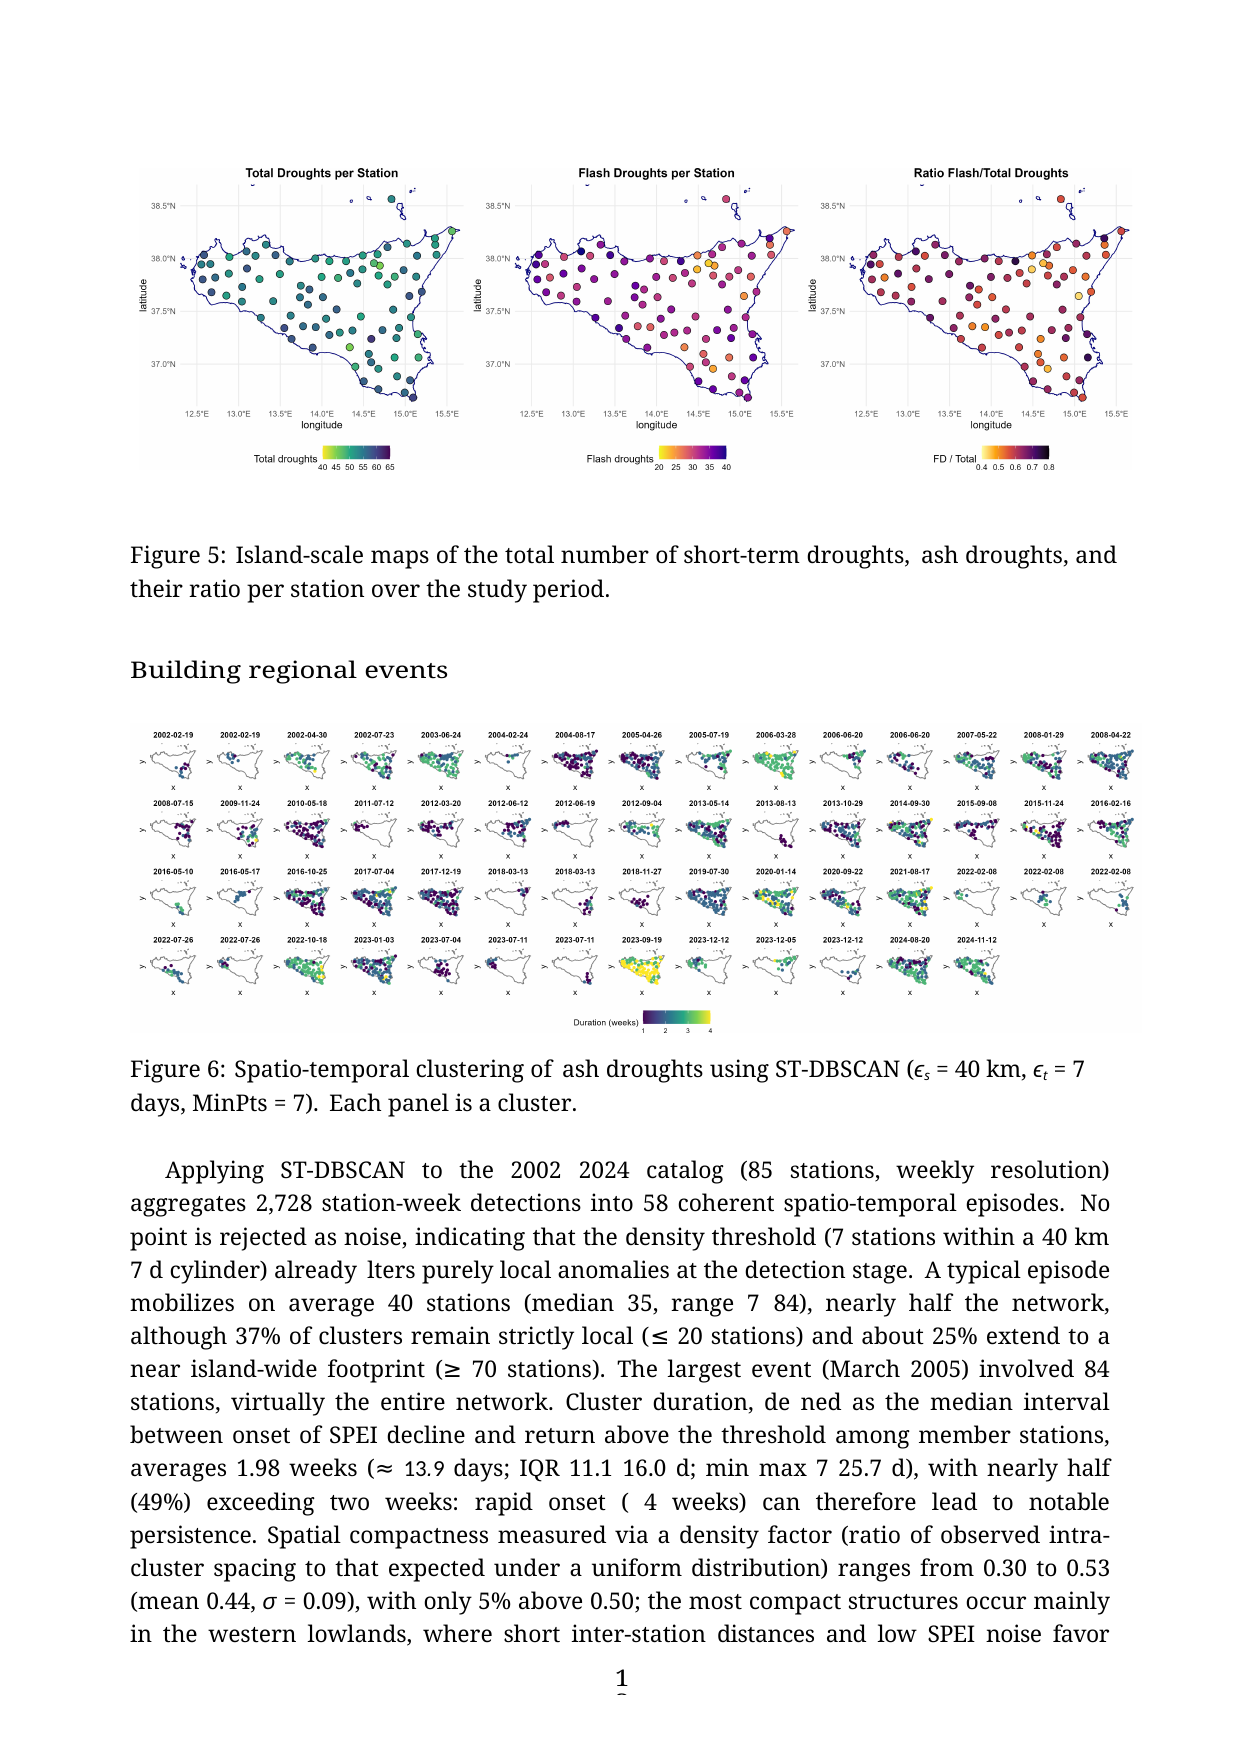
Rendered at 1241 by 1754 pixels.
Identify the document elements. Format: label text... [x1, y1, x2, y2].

text Figure 6: Spatio-temporal clustering of ash droughts using ST-DBSCAN (ϵs = 40 km, ϵt = 7 days, MinPts = 7). Each panel is a cluster. [130, 1053, 1122, 1118]
picture [129, 722, 1143, 1033]
text Figure 5: Island-scale maps of the total number of short-term droughts, ash droughts, and their ratio per station over the study period. [130, 539, 1122, 604]
text Building regional events [130, 654, 1122, 685]
picture [139, 168, 1133, 470]
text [130, 1154, 1111, 1649]
